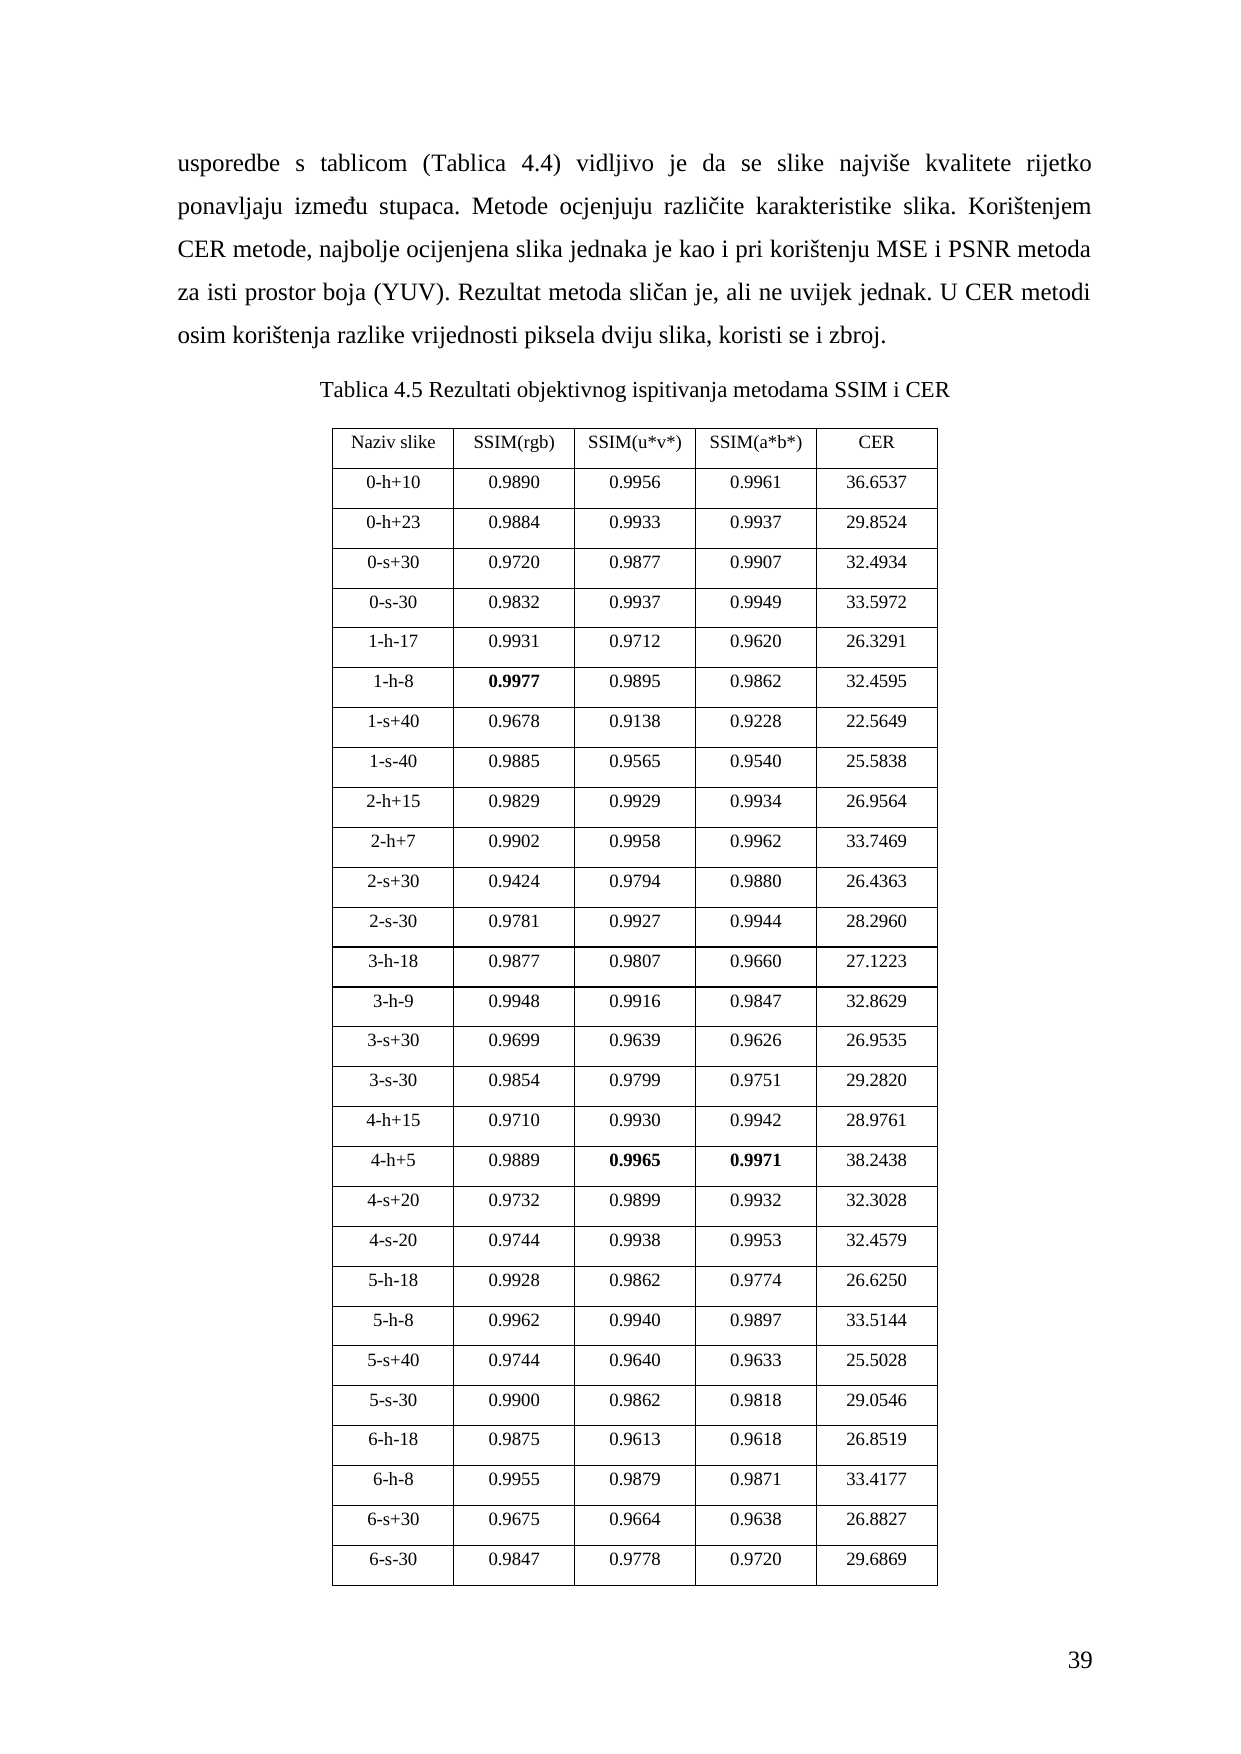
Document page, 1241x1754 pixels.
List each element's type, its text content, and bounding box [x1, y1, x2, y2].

table_cell 2-s+30 [333, 868, 453, 907]
table_cell 0.9944 [696, 908, 816, 946]
table_cell 25.5838 [817, 748, 937, 787]
table_cell 0.9639 [575, 1027, 695, 1066]
table_cell 3-h-9 [333, 988, 453, 1026]
table_cell 0.9880 [696, 868, 816, 907]
table_cell 0.9613 [575, 1426, 695, 1465]
table_cell 0.9799 [575, 1067, 695, 1106]
table_cell 0.9900 [454, 1386, 574, 1425]
table_cell 0.9890 [454, 469, 574, 508]
table_cell 4-s-20 [333, 1227, 453, 1266]
table_cell 1-h-17 [333, 628, 453, 667]
table_cell 0.9931 [454, 628, 574, 667]
table_cell 5-s-30 [333, 1386, 453, 1425]
table_cell 0.9794 [575, 868, 695, 907]
table_cell 26.6250 [817, 1267, 937, 1306]
table_cell 0.9732 [454, 1187, 574, 1226]
table_cell 0.9678 [454, 708, 574, 747]
table_cell 0.9953 [696, 1227, 816, 1266]
table_cell 0.9540 [696, 748, 816, 787]
table_cell 0.9640 [575, 1346, 695, 1385]
table_cell 33.7469 [817, 828, 937, 867]
table_cell 26.8827 [817, 1506, 937, 1545]
table_cell 26.3291 [817, 628, 937, 667]
table_cell 0.9907 [696, 549, 816, 587]
table_cell 0.9934 [696, 788, 816, 827]
table_cell 28.9761 [817, 1107, 937, 1146]
table_cell 5-h-18 [333, 1267, 453, 1306]
table_cell 0.9664 [575, 1506, 695, 1545]
table_cell 0-s-30 [333, 589, 453, 627]
table_cell 0.9932 [696, 1187, 816, 1226]
table_cell 32.8629 [817, 988, 937, 1026]
table_cell 0.9885 [454, 748, 574, 787]
table_cell 32.4934 [817, 549, 937, 587]
table_cell 0.9961 [696, 469, 816, 508]
table_cell 3-s-30 [333, 1067, 453, 1106]
table_cell 26.8519 [817, 1426, 937, 1465]
table_cell 6-s+30 [333, 1506, 453, 1545]
table_cell 0.9962 [696, 828, 816, 867]
table_cell 5-h-8 [333, 1307, 453, 1345]
table_cell 0.9930 [575, 1107, 695, 1146]
table_cell 2-h+7 [333, 828, 453, 867]
table_cell 0.9965 [575, 1147, 695, 1186]
table_cell 0.9927 [575, 908, 695, 946]
table_cell 0.9138 [575, 708, 695, 747]
table_cell 26.4363 [817, 868, 937, 907]
table_cell 0.9877 [575, 549, 695, 587]
table_cell 1-s+40 [333, 708, 453, 747]
table_cell 0.9710 [454, 1107, 574, 1146]
table_cell 32.4595 [817, 668, 937, 707]
table_cell 29.2820 [817, 1067, 937, 1106]
table_cell 0.9862 [696, 668, 816, 707]
table_cell 0.9862 [575, 1386, 695, 1425]
table_cell 0.9565 [575, 748, 695, 787]
table_cell 1-h-8 [333, 668, 453, 707]
table_cell 0.9937 [575, 589, 695, 627]
table_cell 0.9660 [696, 948, 816, 986]
table_cell 33.5972 [817, 589, 937, 627]
table_cell 5-s+40 [333, 1346, 453, 1385]
table_cell 32.3028 [817, 1187, 937, 1226]
table_cell 0.9899 [575, 1187, 695, 1226]
table_cell 0.9949 [696, 589, 816, 627]
table_cell 0.9955 [454, 1466, 574, 1505]
table_cell 0.9875 [454, 1426, 574, 1465]
table_cell 0.9977 [454, 668, 574, 707]
table_cell 0.9958 [575, 828, 695, 867]
table_cell 36.6537 [817, 469, 937, 508]
table_cell 29.0546 [817, 1386, 937, 1425]
table_cell 26.9535 [817, 1027, 937, 1066]
table_cell 1-s-40 [333, 748, 453, 787]
table_cell 0.9832 [454, 589, 574, 627]
table_cell 0.9940 [575, 1307, 695, 1345]
table_cell 0.9778 [575, 1546, 695, 1585]
table_cell 0.9720 [696, 1546, 816, 1585]
table_cell 0.9720 [454, 549, 574, 587]
table_cell 29.8524 [817, 509, 937, 547]
table_cell 0.9774 [696, 1267, 816, 1306]
table_cell 22.5649 [817, 708, 937, 747]
table_cell 0.9829 [454, 788, 574, 827]
table_cell 0.9862 [575, 1267, 695, 1306]
table_cell 0.9971 [696, 1147, 816, 1186]
table_cell 0.9744 [454, 1227, 574, 1266]
table_cell 0-h+23 [333, 509, 453, 547]
table_cell 0.9895 [575, 668, 695, 707]
table_cell 26.9564 [817, 788, 937, 827]
table_cell 0-s+30 [333, 549, 453, 587]
table_cell 0.9962 [454, 1307, 574, 1345]
table_cell 29.6869 [817, 1546, 937, 1585]
table_cell 33.5144 [817, 1307, 937, 1345]
table_cell 0.9871 [696, 1466, 816, 1505]
table_cell 0.9626 [696, 1027, 816, 1066]
table_cell 0.9228 [696, 708, 816, 747]
table_cell 0.9938 [575, 1227, 695, 1266]
table_cell 0.9942 [696, 1107, 816, 1146]
table_cell 0.9618 [696, 1426, 816, 1465]
table_cell 38.2438 [817, 1147, 937, 1186]
table_cell 0.9847 [454, 1546, 574, 1585]
table_header Naziv slike [333, 429, 453, 468]
table_cell 0.9948 [454, 988, 574, 1026]
table_cell 32.4579 [817, 1227, 937, 1266]
table_cell 0.9928 [454, 1267, 574, 1306]
table_cell 4-h+5 [333, 1147, 453, 1186]
table_cell 0-h+10 [333, 469, 453, 508]
table_cell 4-h+15 [333, 1107, 453, 1146]
table_cell 0.9675 [454, 1506, 574, 1545]
table_cell 0.9781 [454, 908, 574, 946]
table_cell 0.9744 [454, 1346, 574, 1385]
table_cell 0.9751 [696, 1067, 816, 1106]
table_cell 0.9879 [575, 1466, 695, 1505]
table_header SSIM(rgb) [454, 429, 574, 468]
table_cell 2-s-30 [333, 908, 453, 946]
table_cell 0.9884 [454, 509, 574, 547]
table_cell 6-s-30 [333, 1546, 453, 1585]
table_cell 3-h-18 [333, 948, 453, 986]
table_header SSIM(a*b*) [696, 429, 816, 468]
table_cell 0.9424 [454, 868, 574, 907]
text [177, 148, 1092, 349]
table_cell 6-h-8 [333, 1466, 453, 1505]
table_cell 0.9877 [454, 948, 574, 986]
table_header CER [817, 429, 937, 468]
table_cell 6-h-18 [333, 1426, 453, 1465]
table_cell 0.9854 [454, 1067, 574, 1106]
table_cell 0.9818 [696, 1386, 816, 1425]
table_cell 28.2960 [817, 908, 937, 946]
table_cell 0.9620 [696, 628, 816, 667]
table_cell 2-h+15 [333, 788, 453, 827]
table_cell 33.4177 [817, 1466, 937, 1505]
table_cell 27.1223 [817, 948, 937, 986]
table_cell 0.9633 [696, 1346, 816, 1385]
table_cell 4-s+20 [333, 1187, 453, 1226]
table_cell 0.9638 [696, 1506, 816, 1545]
table_cell 0.9937 [696, 509, 816, 547]
table_cell 3-s+30 [333, 1027, 453, 1066]
table_cell 0.9699 [454, 1027, 574, 1066]
table_cell 0.9807 [575, 948, 695, 986]
table_cell 0.9916 [575, 988, 695, 1026]
table_cell 0.9933 [575, 509, 695, 547]
table_cell 0.9929 [575, 788, 695, 827]
table_cell 0.9902 [454, 828, 574, 867]
table_cell 0.9847 [696, 988, 816, 1026]
table_cell 0.9897 [696, 1307, 816, 1345]
table_cell 0.9889 [454, 1147, 574, 1186]
table_header SSIM(u*v*) [575, 429, 695, 468]
table_cell 0.9712 [575, 628, 695, 667]
table_cell 0.9956 [575, 469, 695, 508]
table_cell 25.5028 [817, 1346, 937, 1385]
